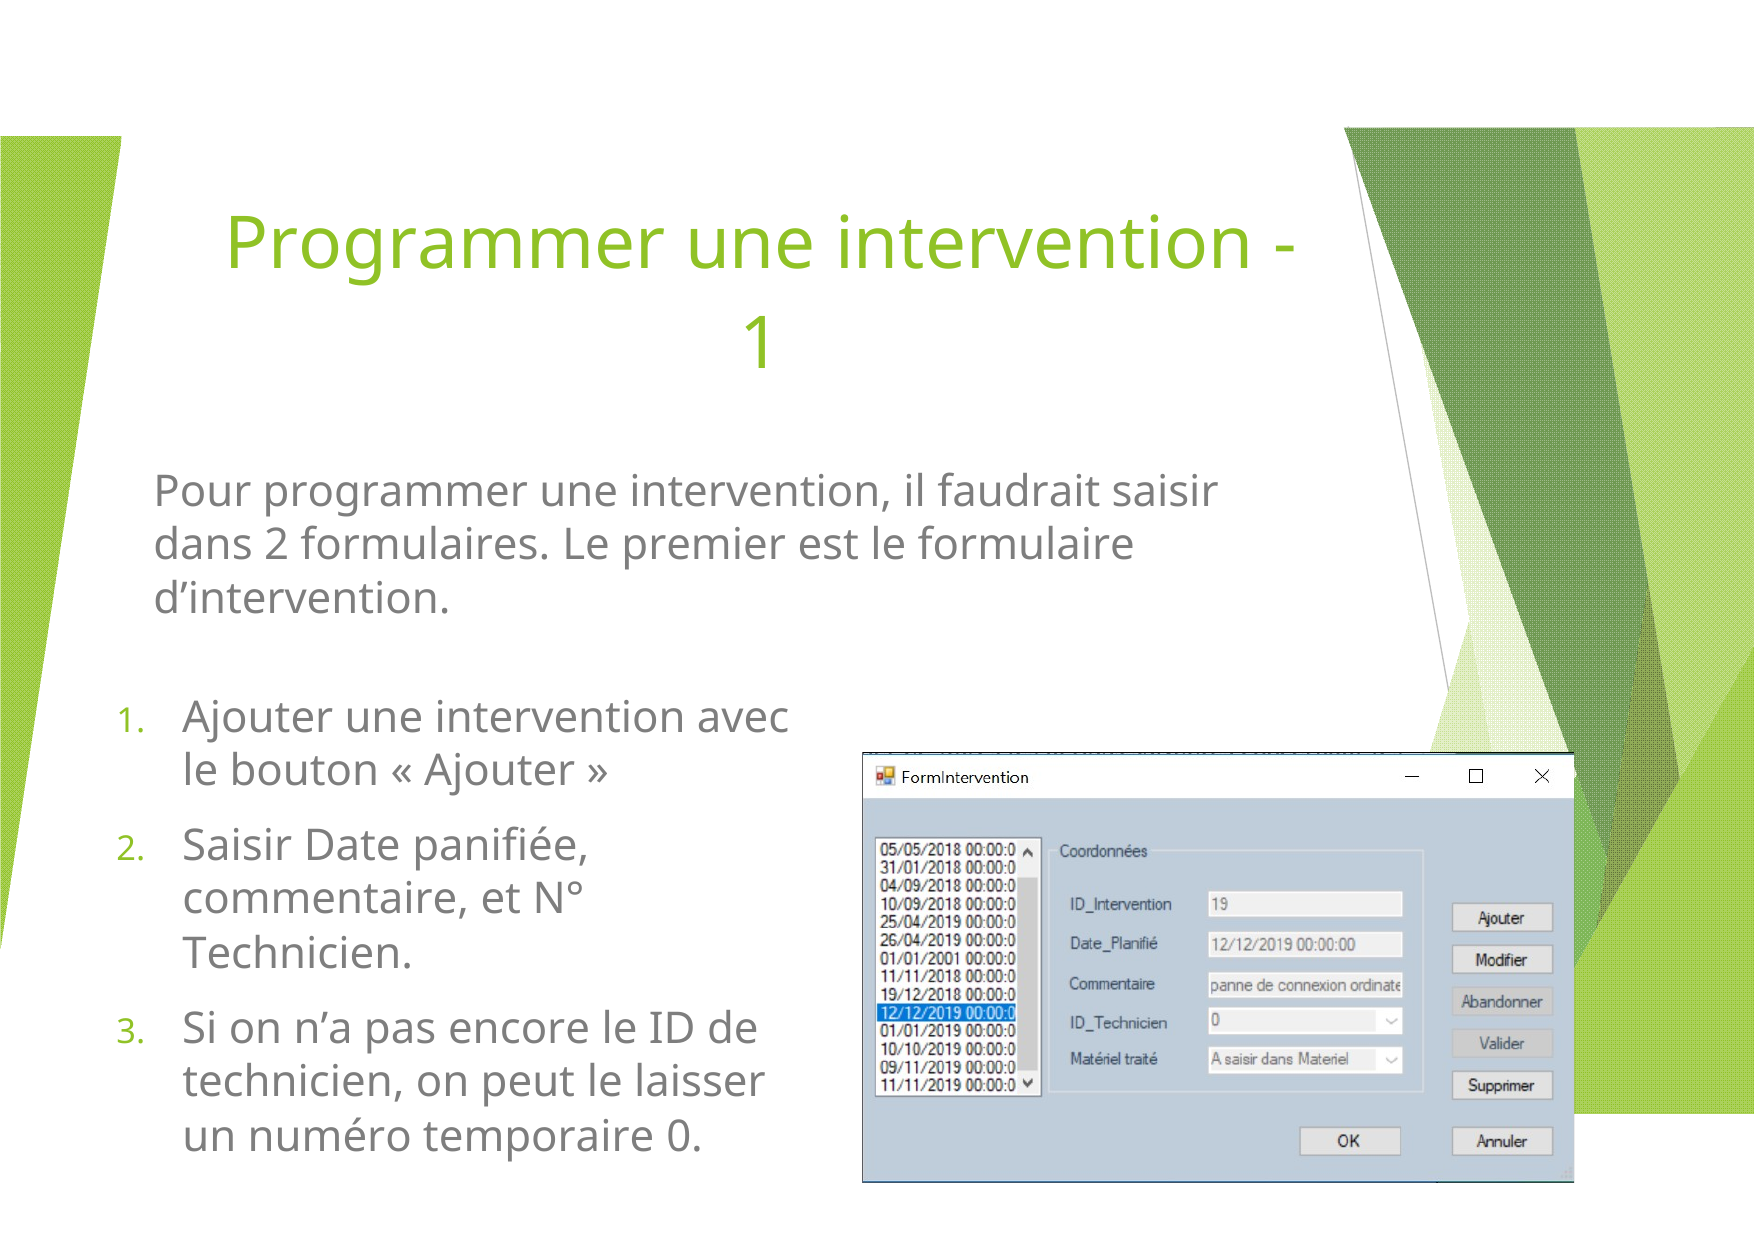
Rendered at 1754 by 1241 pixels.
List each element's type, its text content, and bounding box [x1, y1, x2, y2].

picture [862, 126, 1754, 1183]
list Si on n’a pas encore le ID de technicien, on peut le laisser un numéro temporaire 0. [116, 1000, 817, 1164]
list Ajouter une intervention avec le bouton « Ajouter » [116, 689, 823, 798]
picture [0, 135, 122, 951]
subtitle Programmer une intervention - 1 [222, 191, 1298, 389]
text Pour programmer une intervention, il faudrait saisir dans 2 formulaires. Le premier est le formulaire d’intervention. [153, 462, 1313, 627]
list Saisir Date panifiée, commentaire, et N° Technicien. [116, 817, 814, 981]
